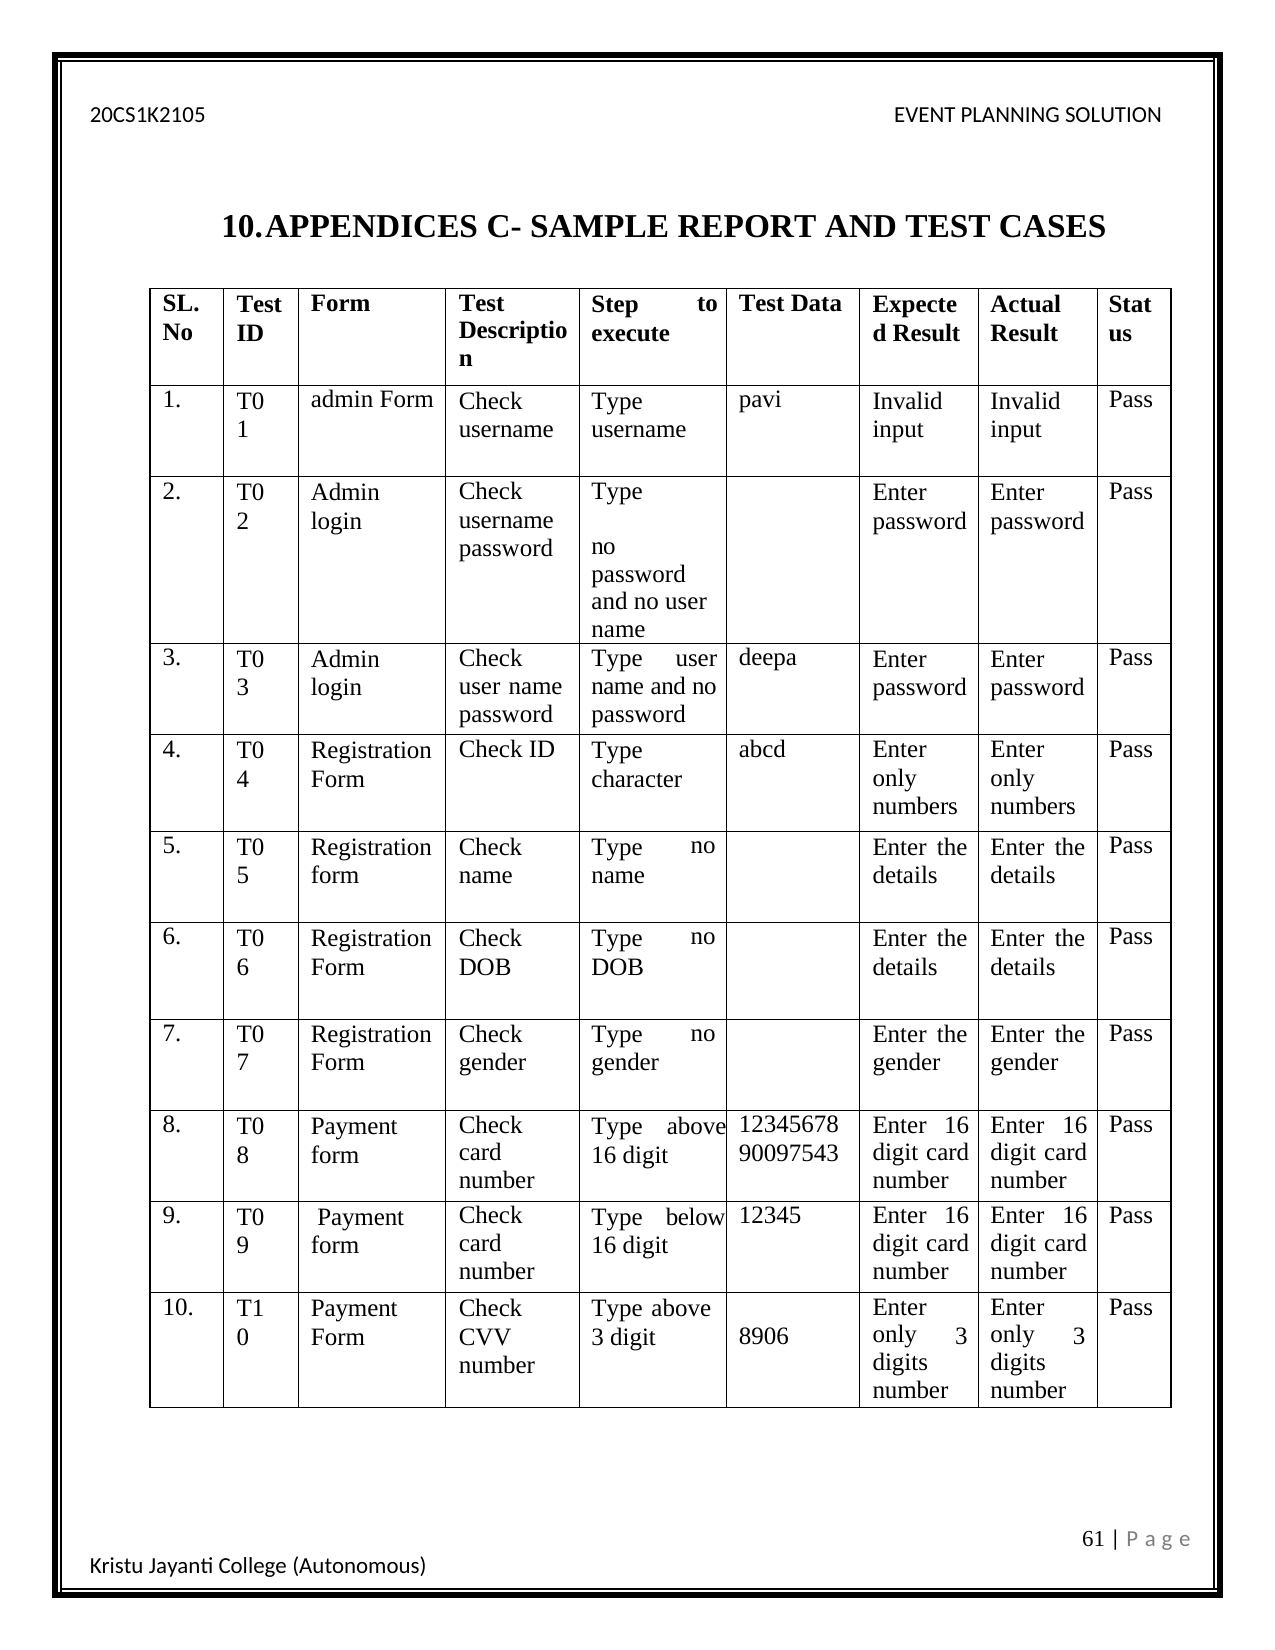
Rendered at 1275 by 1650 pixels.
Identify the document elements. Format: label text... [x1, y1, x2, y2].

table_cell Check gender [446, 1020, 579, 1109]
table_cell Type user name and no password [580, 644, 726, 734]
table_cell Check DOB [446, 923, 579, 1019]
table_cell Pass [1098, 1020, 1170, 1109]
table_cell Check card number [446, 1202, 579, 1292]
table_cell Enter only numbers [979, 735, 1097, 831]
table_cell no [680, 1020, 726, 1109]
table_cell 4. [151, 735, 223, 831]
table_cell 6. [151, 923, 223, 1019]
table_cell Invalid input [979, 386, 1097, 476]
table_cell Enter 16 digit card number [860, 1111, 978, 1201]
table_cell Payment form [299, 1111, 445, 1201]
table_cell Registration Form [299, 923, 445, 1019]
table_cell Pass [1098, 735, 1170, 831]
table_header Test ID [224, 289, 298, 385]
table_cell Check CVV number [446, 1293, 579, 1407]
table_cell 2. [151, 477, 223, 643]
table_cell abcd [727, 735, 859, 831]
subtitle APPENDICES C- SAMPLE REPORT AND TEST CASES [221, 206, 1210, 245]
table_cell Type no password and no user name [580, 477, 726, 643]
table_cell T0 6 [224, 923, 298, 1019]
table_cell Type character [580, 735, 726, 831]
table_cell Payment form [299, 1202, 445, 1292]
table_cell Type above 3 digit [580, 1293, 726, 1407]
table_cell T0 5 [224, 832, 298, 922]
table_cell Pass [1098, 386, 1170, 476]
table_cell T0 3 [224, 644, 298, 734]
table_cell Type name [580, 832, 680, 922]
table_cell T0 9 [224, 1202, 298, 1292]
table_cell Enter password [860, 477, 978, 643]
table_header Test Data [727, 289, 859, 385]
table_cell Check username [446, 386, 579, 476]
table_cell T0 8 [224, 1111, 298, 1201]
table_cell pavi [727, 386, 859, 476]
table_cell Enter the details [979, 832, 1097, 922]
table_cell deepa [727, 644, 859, 734]
table_cell 1. [151, 386, 223, 476]
table_cell no [680, 832, 726, 922]
table_header Expecte d Result [860, 289, 978, 385]
table_header SL. No [151, 289, 223, 385]
table_cell Pass [1098, 1293, 1170, 1407]
table_cell Payment Form [299, 1293, 445, 1407]
table_header Test Descriptio n [446, 289, 579, 385]
table_cell 5. [151, 832, 223, 922]
table_header Form [299, 289, 445, 385]
table_cell T0 4 [224, 735, 298, 831]
table_cell 3 [951, 1293, 978, 1407]
table_cell Check username password [446, 477, 579, 643]
table_cell Enter only numbers [860, 735, 978, 831]
table_cell Enter only digits number [979, 1293, 1069, 1407]
table_cell Pass [1098, 832, 1170, 922]
table_cell 9. [151, 1202, 223, 1292]
table_cell 12345678 90097543 [727, 1111, 859, 1201]
table_header Stat us [1098, 289, 1170, 385]
table_cell Type gender [580, 1020, 680, 1109]
table_cell 3. [151, 644, 223, 734]
table_cell 7. [151, 1020, 223, 1109]
table_cell Registration Form [299, 1020, 445, 1109]
table_header to [680, 289, 726, 385]
table_cell admin Form [299, 386, 445, 476]
table_cell Enter the gender [979, 1020, 1097, 1109]
table_cell Admin login [299, 644, 445, 734]
table_cell [727, 832, 859, 922]
table_cell Type below 16 digit [580, 1202, 726, 1292]
table_cell T1 0 [224, 1293, 298, 1407]
table_header Actual Result [979, 289, 1097, 385]
table_cell Check card number [446, 1111, 579, 1201]
table_cell Pass [1098, 1111, 1170, 1201]
table_cell [727, 923, 859, 1019]
table_cell Type above 16 digit [580, 1111, 726, 1201]
table_cell Admin login [299, 477, 445, 643]
table_cell Enter the details [860, 923, 978, 1019]
table_cell Enter 16 digit card number [860, 1202, 978, 1292]
table_cell Enter password [860, 644, 978, 734]
table_cell Enter 16 digit card number [979, 1202, 1097, 1292]
table_header Step execute [580, 289, 680, 385]
table_cell Check ID [446, 735, 579, 831]
table_cell Enter the details [979, 923, 1097, 1019]
table_cell Registration Form [299, 735, 445, 831]
table_cell Enter password [979, 644, 1097, 734]
table_cell Pass [1098, 477, 1170, 643]
table_cell Enter password [979, 477, 1097, 643]
table_cell 8. [151, 1111, 223, 1201]
table_cell Enter 16 digit card number [979, 1111, 1097, 1201]
table_cell [727, 477, 859, 643]
table_cell Enter the gender [860, 1020, 978, 1109]
table_cell 10. [151, 1293, 223, 1407]
table_cell 8906 [727, 1293, 859, 1407]
table_cell Type username [580, 386, 726, 476]
table_cell Type DOB [580, 923, 680, 1019]
table_cell Enter only digits number [860, 1293, 951, 1407]
table_cell 3 [1069, 1293, 1097, 1407]
table_cell Pass [1098, 1202, 1170, 1292]
table_cell T0 7 [224, 1020, 298, 1109]
table_cell Pass [1098, 923, 1170, 1019]
table_cell Pass [1098, 644, 1170, 734]
table_cell Invalid input [860, 386, 978, 476]
table_cell Enter the details [860, 832, 978, 922]
table_cell Registration form [299, 832, 445, 922]
table_cell no [680, 923, 726, 1019]
table_cell Check user name password [446, 644, 579, 734]
table_cell Check name [446, 832, 579, 922]
table_cell 12345 [727, 1202, 859, 1292]
table_cell T0 1 [224, 386, 298, 476]
table_cell T0 2 [224, 477, 298, 643]
table_cell [727, 1020, 859, 1109]
